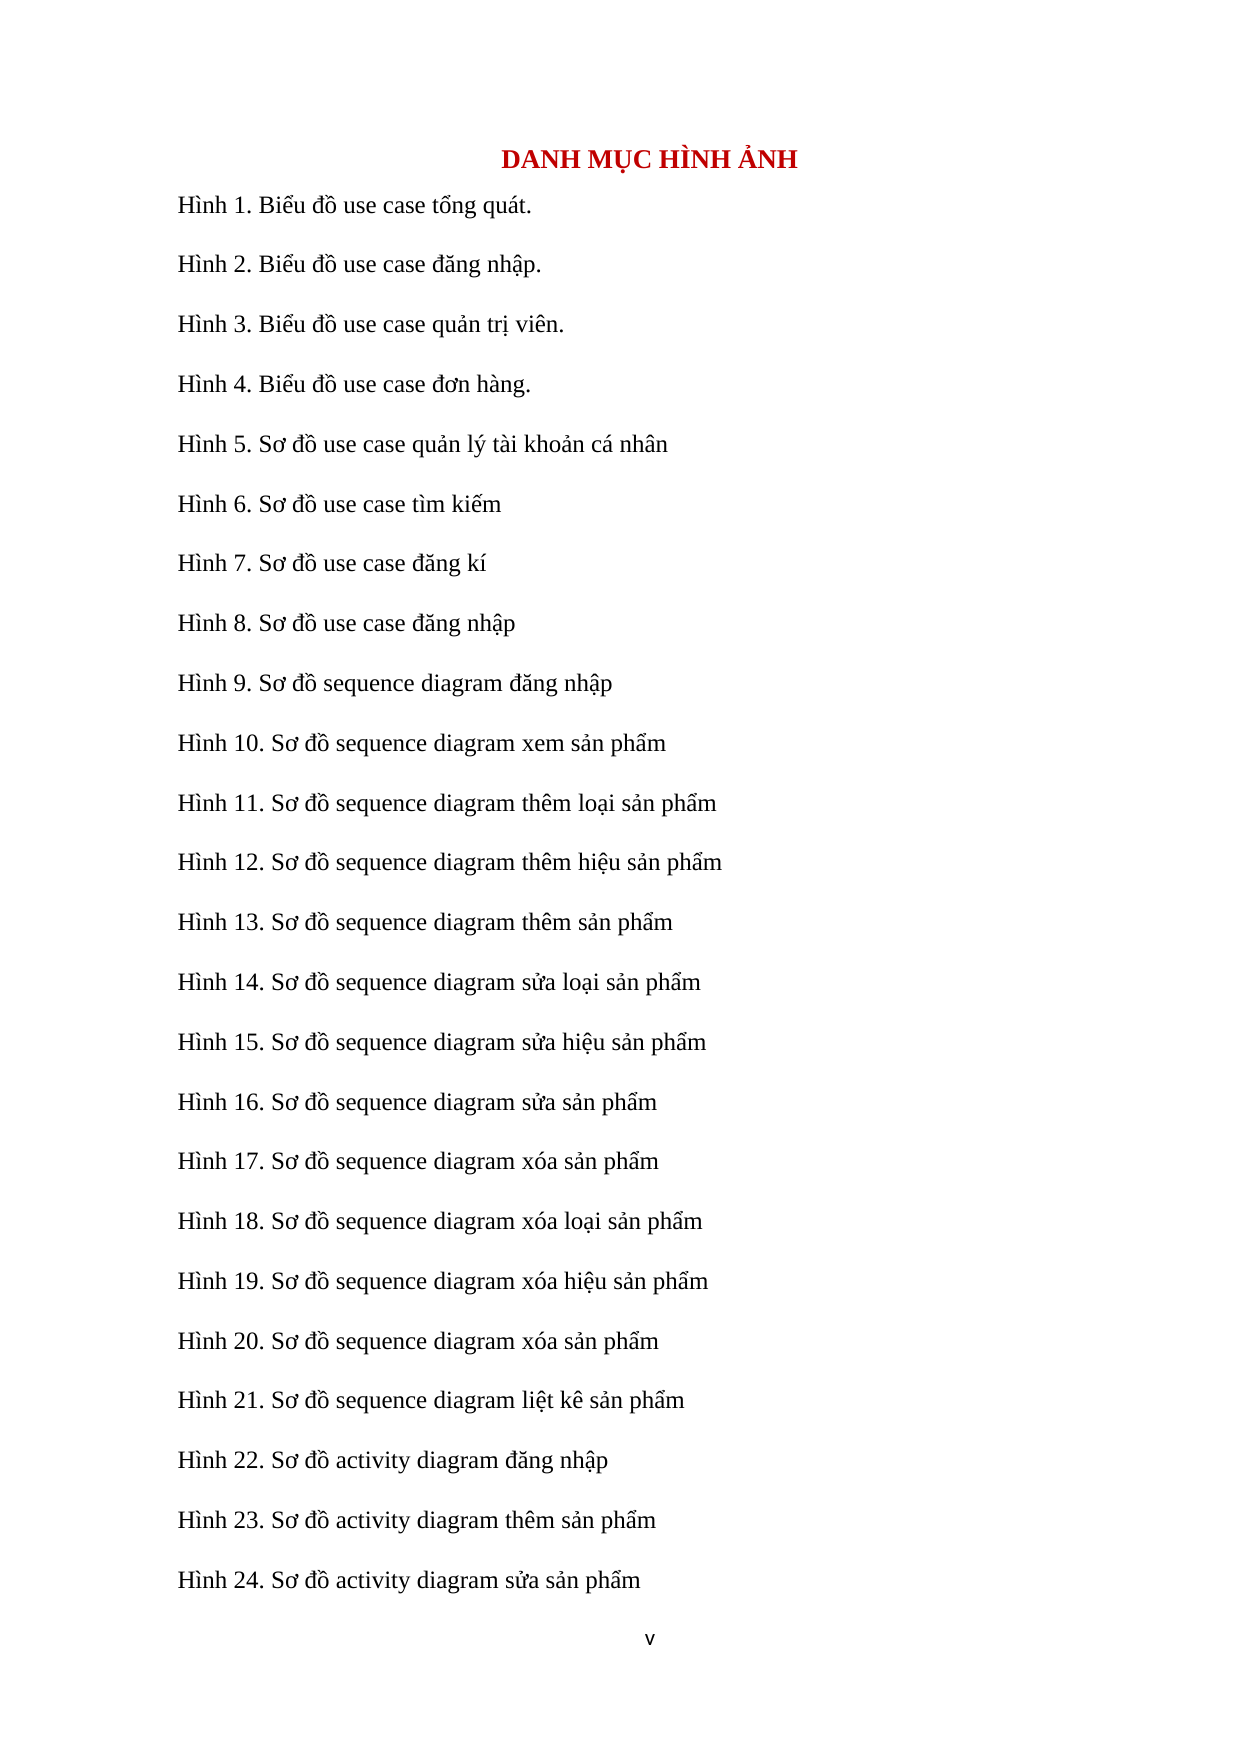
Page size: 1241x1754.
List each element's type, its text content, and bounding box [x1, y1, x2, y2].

text Hình 4. Biểu đồ use case đơn hàng. [177, 369, 1122, 398]
text Hình 14. Sơ đồ sequence diagram sửa loại sản phẩm [177, 967, 1122, 996]
subtitle DANH MỤC HÌNH ẢNH [177, 143, 1122, 174]
text Hình 13. Sơ đồ sequence diagram thêm sản phẩm [177, 907, 1122, 936]
text Hình 20. Sơ đồ sequence diagram xóa sản phẩm [177, 1326, 1122, 1354]
text Hình 2. Biểu đồ use case đăng nhập. [177, 249, 1122, 278]
text Hình 16. Sơ đồ sequence diagram sửa sản phẩm [177, 1087, 1122, 1115]
text Hình 21. Sơ đồ sequence diagram liệt kê sản phẩm [177, 1386, 1122, 1414]
text Hình 24. Sơ đồ activity diagram sửa sản phẩm [177, 1565, 1122, 1594]
text Hình 19. Sơ đồ sequence diagram xóa hiệu sản phẩm [177, 1266, 1122, 1295]
text Hình 10. Sơ đồ sequence diagram xem sản phẩm [177, 728, 1122, 757]
text Hình 7. Sơ đồ use case đăng kí [177, 548, 1122, 577]
text Hình 17. Sơ đồ sequence diagram xóa sản phẩm [177, 1146, 1122, 1175]
text Hình 12. Sơ đồ sequence diagram thêm hiệu sản phẩm [177, 847, 1122, 876]
text Hình 6. Sơ đồ use case tìm kiếm [177, 489, 1122, 517]
text Hình 23. Sơ đồ activity diagram thêm sản phẩm [177, 1505, 1122, 1534]
text Hình 18. Sơ đồ sequence diagram xóa loại sản phẩm [177, 1206, 1122, 1235]
text Hình 3. Biểu đồ use case quản trị viên. [177, 309, 1122, 338]
text Hình 8. Sơ đồ use case đăng nhập [177, 608, 1122, 637]
text Hình 11. Sơ đồ sequence diagram thêm loại sản phẩm [177, 788, 1122, 816]
text Hình 15. Sơ đồ sequence diagram sửa hiệu sản phẩm [177, 1027, 1122, 1056]
text Hình 22. Sơ đồ activity diagram đăng nhập [177, 1445, 1122, 1474]
text Hình 9. Sơ đồ sequence diagram đăng nhập [177, 668, 1122, 697]
text Hình 5. Sơ đồ use case quản lý tài khoản cá nhân [177, 429, 1122, 458]
text Hình 1. Biểu đồ use case tổng quát. [177, 190, 1122, 218]
